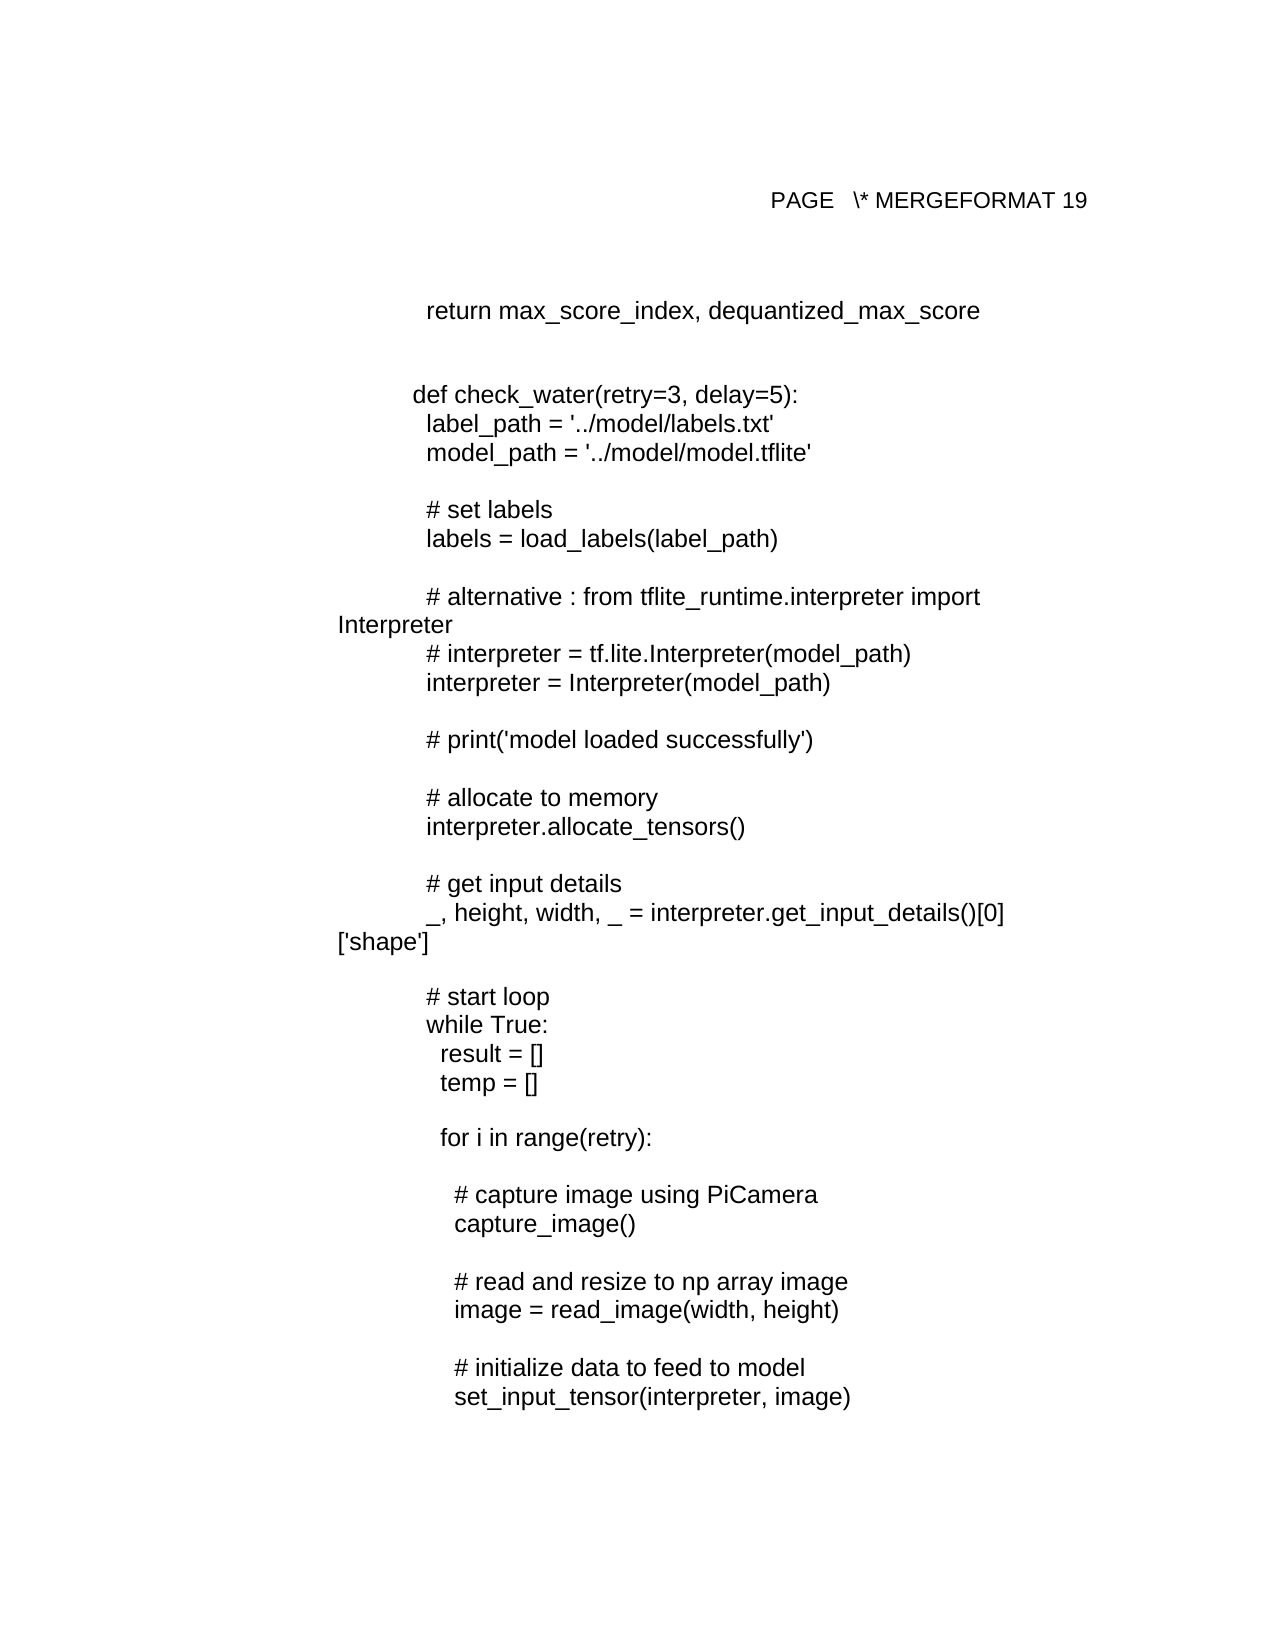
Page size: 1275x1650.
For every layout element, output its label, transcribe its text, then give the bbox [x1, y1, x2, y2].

text # initialize data to feed to model [337, 1353, 1087, 1382]
text # alternative : from tflite_runtime.interpreter import Interpreter [337, 581, 1087, 639]
text return max_score_index, dequantized_max_score [337, 296, 1087, 325]
text for i in range(retry): [337, 1123, 1087, 1152]
text while True: [337, 1010, 1087, 1039]
text temp = [] [337, 1068, 1087, 1097]
text _, height, width, _ = interpreter.get_input_details()[0]['shape'] [337, 898, 1087, 955]
text label_path = '../model/labels.txt' [337, 409, 1087, 438]
text image = read_image(width, height) [337, 1295, 1087, 1324]
text capture_image() [337, 1209, 1087, 1238]
text set_input_tensor(interpreter, image) [337, 1382, 1087, 1410]
text # start loop [337, 982, 1087, 1010]
text # interpreter = tf.lite.Interpreter(model_path) [337, 639, 1087, 668]
text def check_water(retry=3, delay=5): [337, 380, 1087, 409]
text interpreter = Interpreter(model_path) [337, 668, 1087, 696]
text # get input details [337, 869, 1087, 898]
text interpreter.allocate_tensors() [337, 811, 1087, 840]
text result = [] [337, 1039, 1087, 1068]
text labels = load_labels(label_path) [337, 524, 1087, 553]
text # capture image using PiCamera [337, 1180, 1087, 1209]
text # set labels [337, 495, 1087, 524]
text model_path = '../model/model.tflite' [337, 438, 1087, 466]
text # print('model loaded successfully') [337, 725, 1087, 754]
text # read and resize to np array image [337, 1267, 1087, 1295]
text # allocate to memory [337, 783, 1087, 811]
